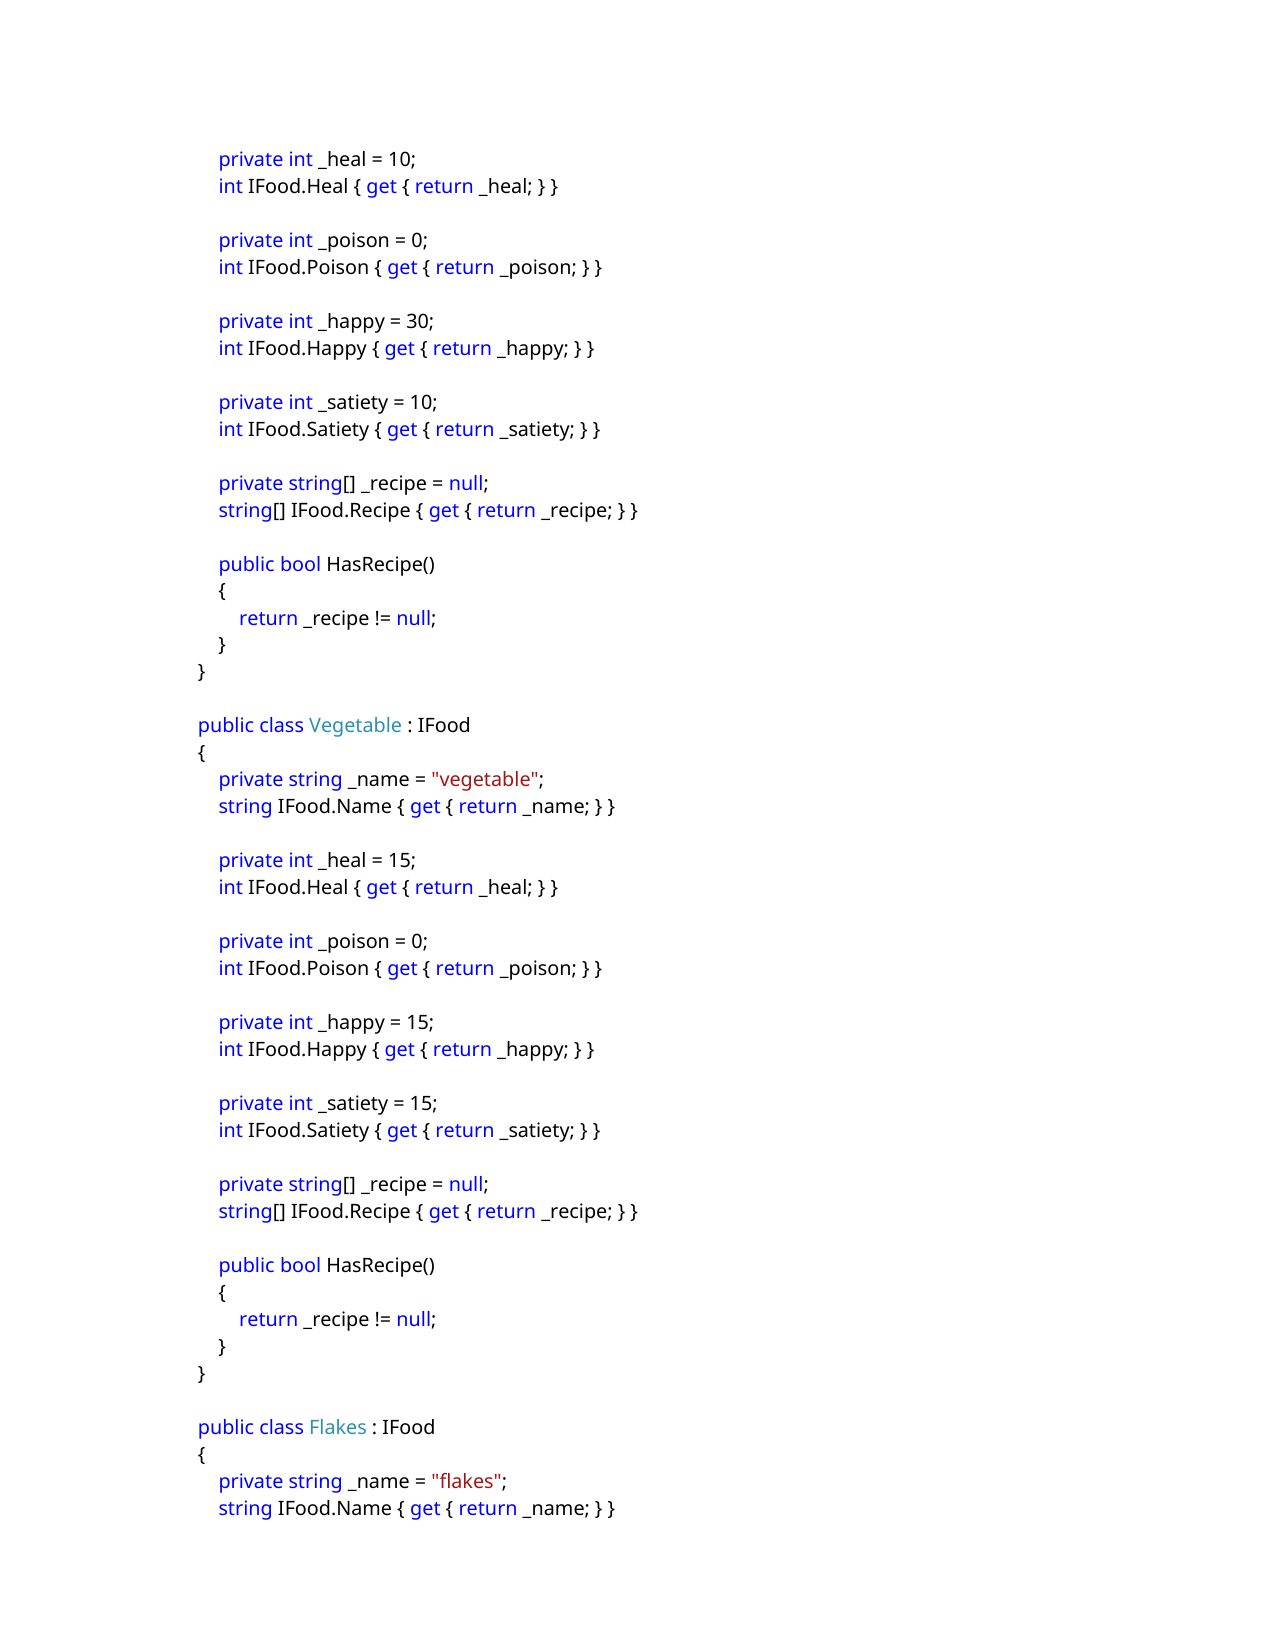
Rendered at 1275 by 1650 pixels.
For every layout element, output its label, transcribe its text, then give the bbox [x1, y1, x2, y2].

text private int _heal = 15; [177, 847, 1186, 873]
text private int _satiety = 15; [177, 1089, 1186, 1116]
text return _recipe != null; [177, 604, 1186, 631]
text { [177, 1440, 1186, 1467]
text { [177, 1278, 1186, 1305]
text int IFood.Poison { get { return _poison; } } [177, 253, 1186, 280]
text private int _happy = 30; [177, 307, 1186, 334]
text } [177, 1359, 1186, 1386]
text private string[] _recipe = null; [177, 469, 1186, 496]
text int IFood.Satiety { get { return _satiety; } } [177, 1116, 1186, 1143]
text public bool HasRecipe() [177, 1251, 1186, 1278]
text int IFood.Satiety { get { return _satiety; } } [177, 415, 1186, 442]
text { [177, 577, 1186, 604]
text int IFood.Happy { get { return _happy; } } [177, 1035, 1186, 1062]
text } [177, 658, 1186, 685]
text int IFood.Heal { get { return _heal; } } [177, 873, 1186, 901]
text string[] IFood.Recipe { get { return _recipe; } } [177, 1197, 1186, 1224]
text public bool HasRecipe() [177, 550, 1186, 577]
text private int _satiety = 10; [177, 388, 1186, 415]
text string IFood.Name { get { return _name; } } [177, 793, 1186, 819]
text private string[] _recipe = null; [177, 1170, 1186, 1197]
text } [177, 1332, 1186, 1359]
text private int _poison = 0; [177, 226, 1186, 253]
text private string _name = "flakes"; [177, 1467, 1186, 1494]
text string[] IFood.Recipe { get { return _recipe; } } [177, 496, 1186, 523]
text int IFood.Heal { get { return _heal; } } [177, 172, 1186, 199]
text int IFood.Happy { get { return _happy; } } [177, 334, 1186, 361]
text public class Vegetable : IFood [177, 712, 1186, 739]
text private int _happy = 15; [177, 1008, 1186, 1035]
text private string _name = "vegetable"; [177, 766, 1186, 793]
text public class Flakes : IFood [177, 1413, 1186, 1440]
text } [177, 631, 1186, 658]
text return _recipe != null; [177, 1305, 1186, 1332]
text int IFood.Poison { get { return _poison; } } [177, 954, 1186, 981]
text { [177, 739, 1186, 766]
text private int _poison = 0; [177, 927, 1186, 954]
text private int _heal = 10; [177, 145, 1186, 172]
text string IFood.Name { get { return _name; } } [177, 1494, 1186, 1521]
